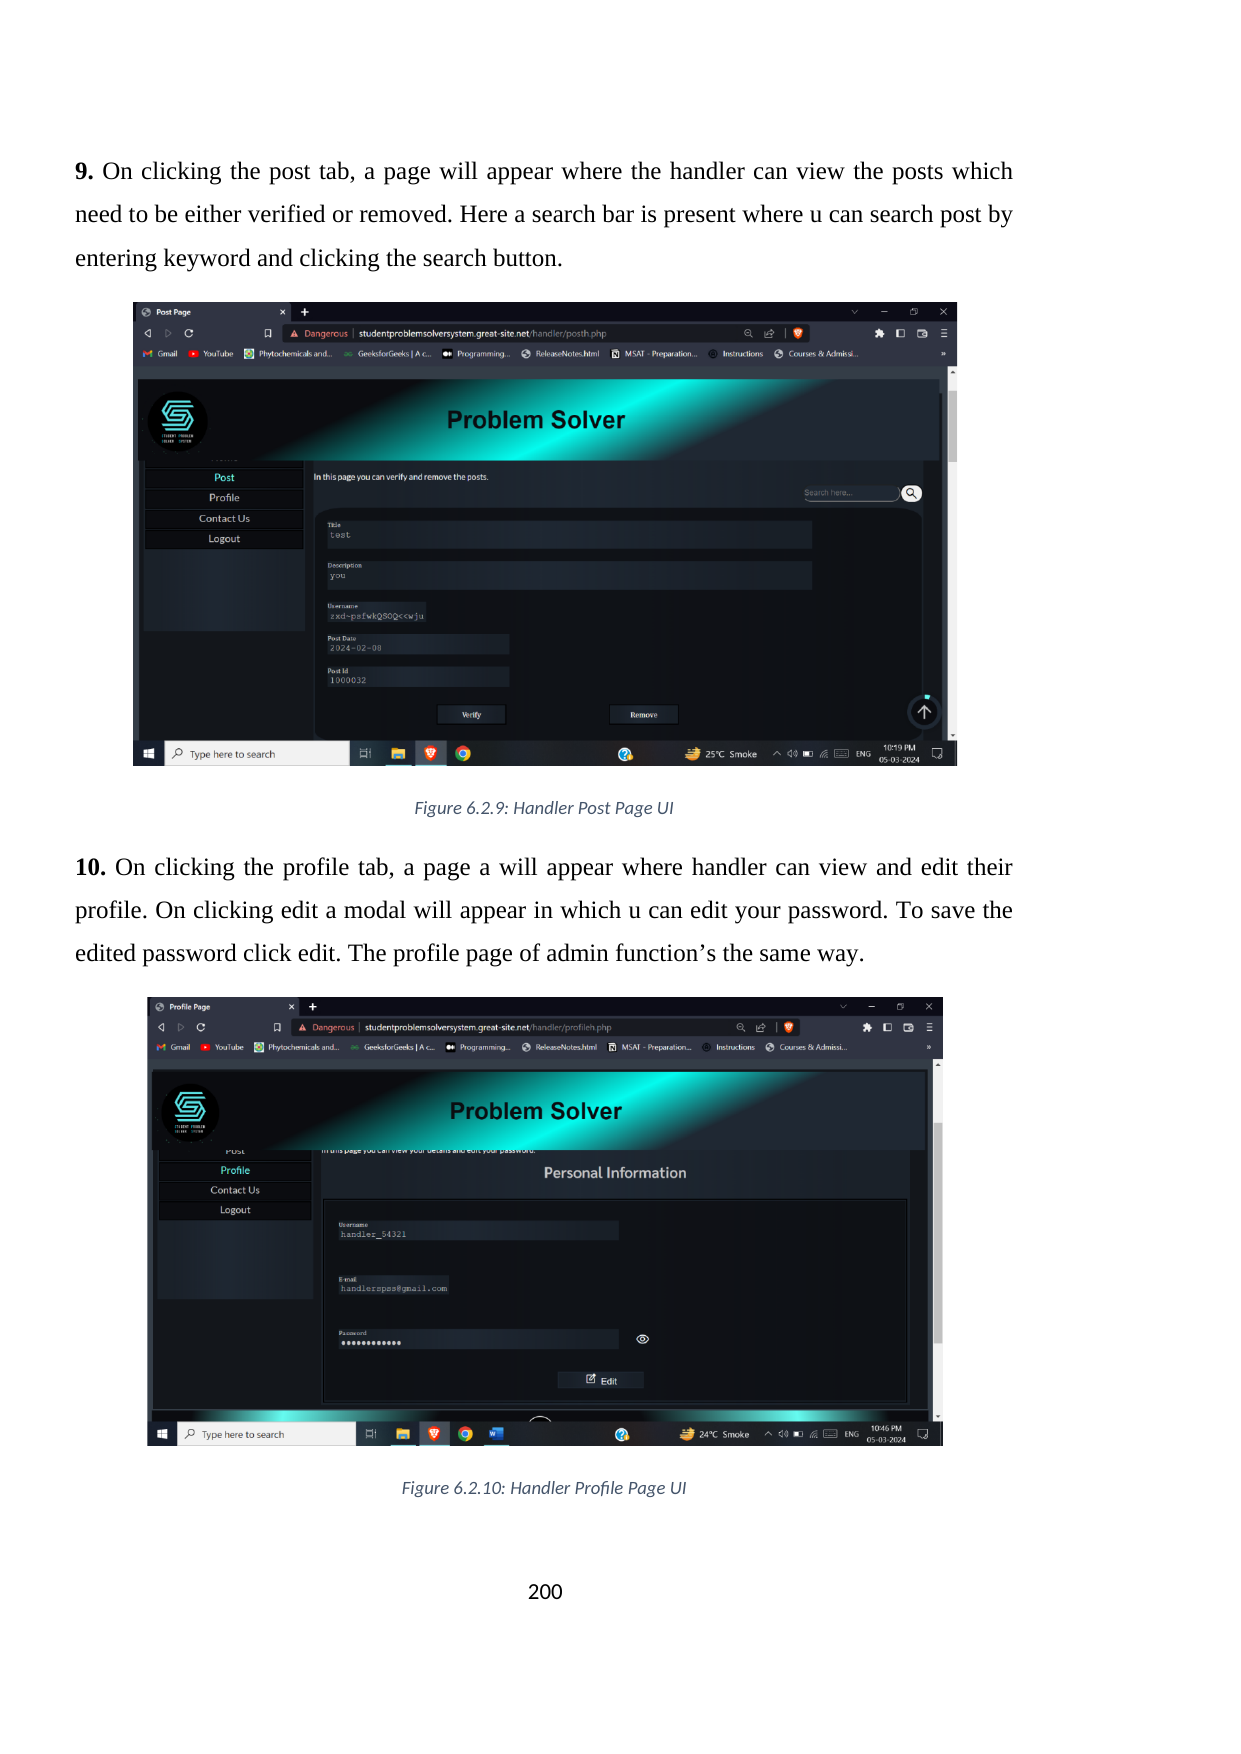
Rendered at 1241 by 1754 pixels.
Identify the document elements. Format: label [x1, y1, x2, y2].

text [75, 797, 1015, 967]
picture [147, 997, 943, 1446]
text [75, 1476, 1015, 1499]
picture [133, 302, 958, 766]
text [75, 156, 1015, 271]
